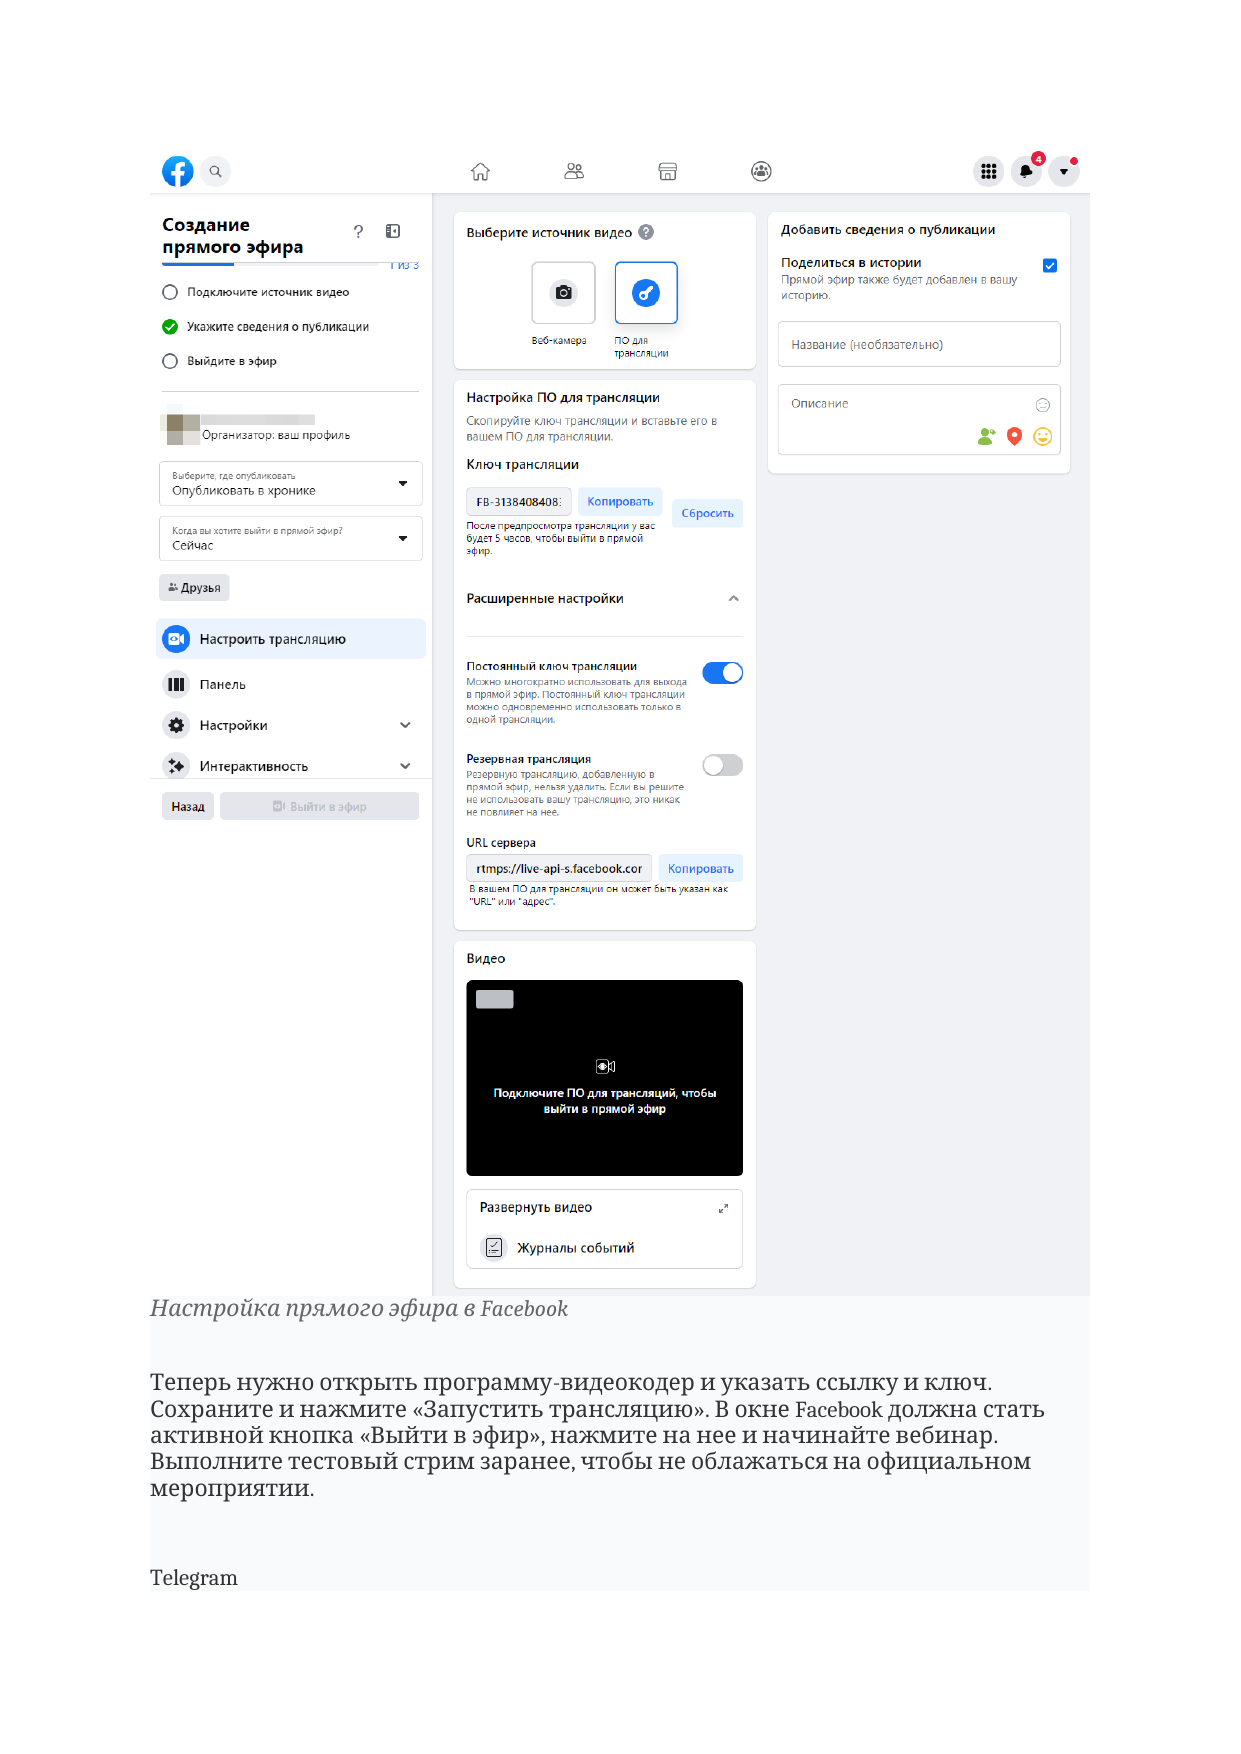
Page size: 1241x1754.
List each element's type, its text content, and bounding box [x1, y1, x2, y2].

text Настройка прямого эфира в Facebook [150, 1296, 1090, 1322]
subtitle Telegram [150, 1564, 1090, 1591]
text Теперь нужно открыть программу-видеокодер и указать ссылку и ключ. Сохраните и нажмите «Запустить трансляцию». В окне Facebook должна стать активной кнопка «Выйти в эфир», нажмите на нее и начинайте вебинар. Выполните тестовый стрим заранее, чтобы не облажаться на официальном мероприятии. [150, 1370, 1090, 1502]
picture [150, 150, 1091, 1296]
